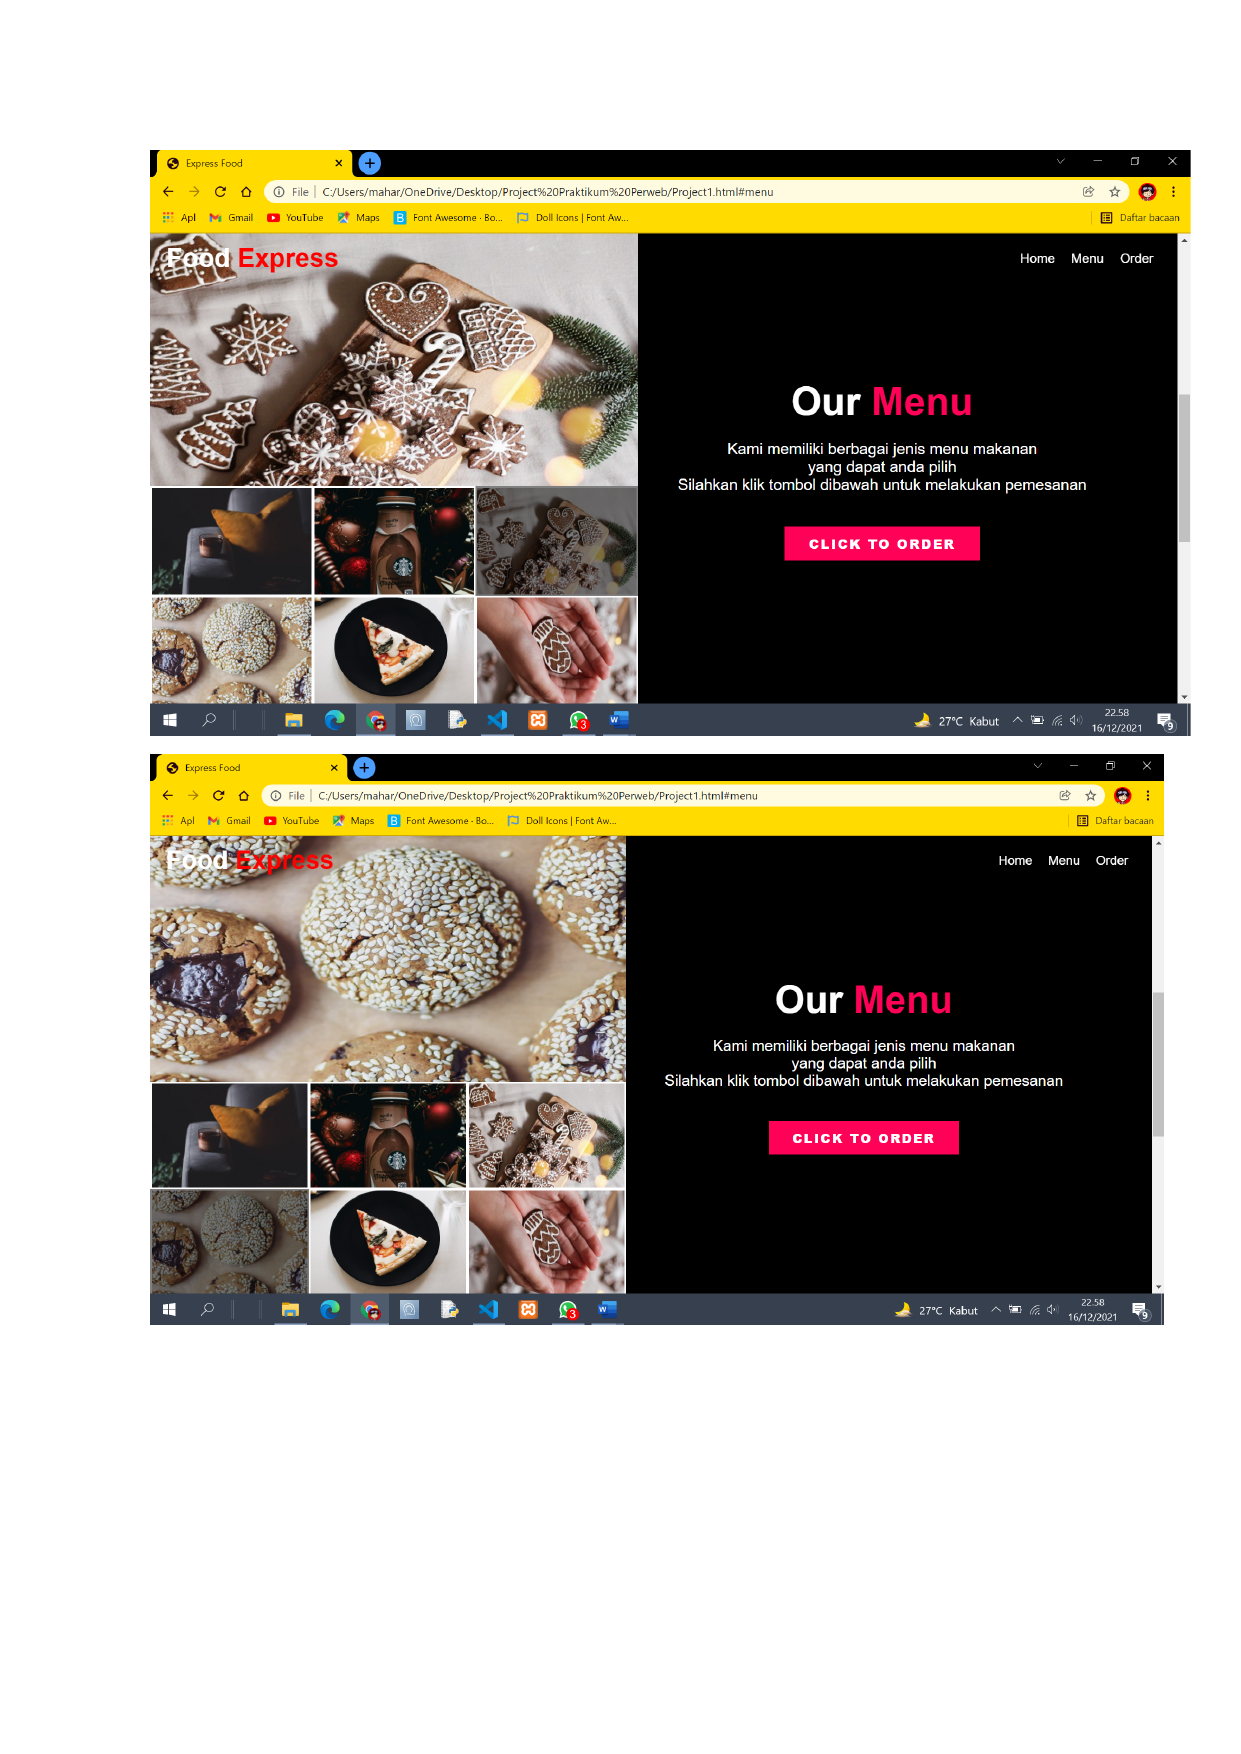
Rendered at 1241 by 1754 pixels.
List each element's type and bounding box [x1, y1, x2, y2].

picture [150, 754, 1164, 1325]
picture [150, 150, 1191, 736]
